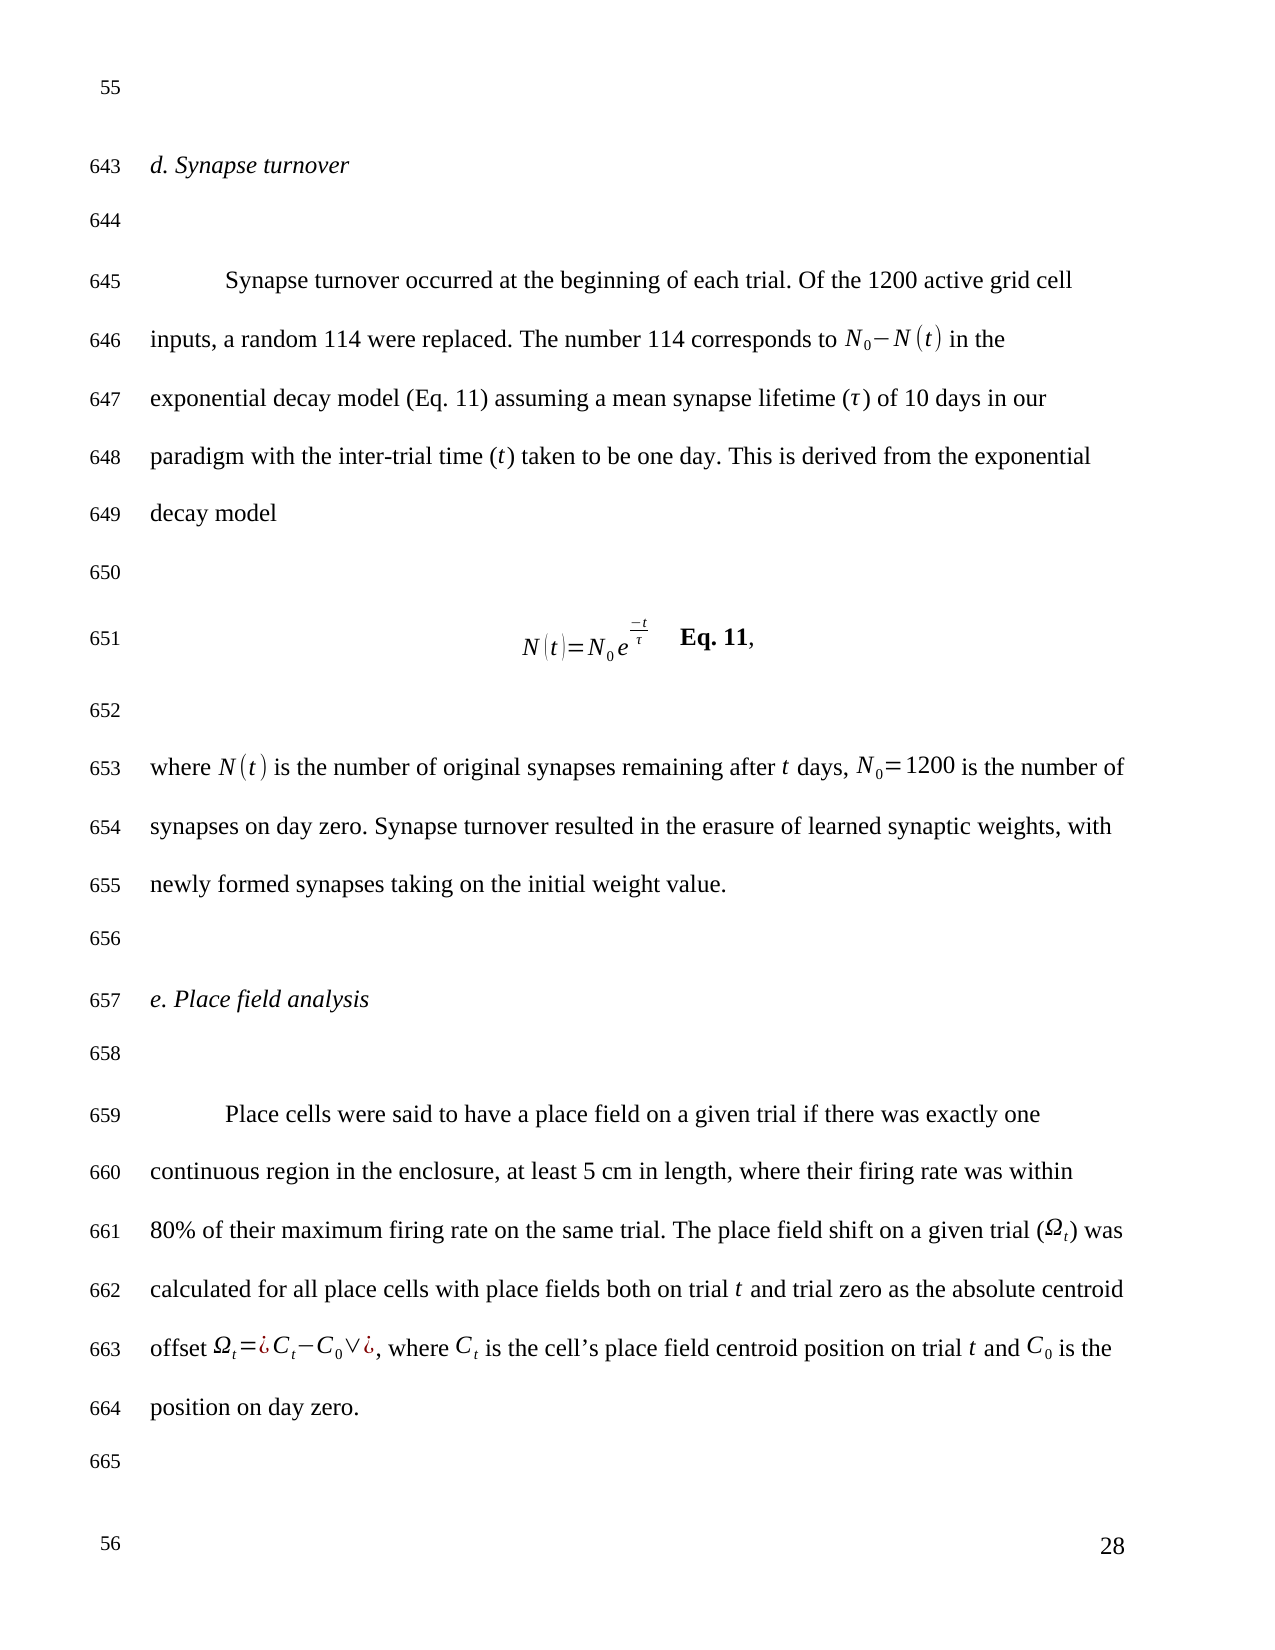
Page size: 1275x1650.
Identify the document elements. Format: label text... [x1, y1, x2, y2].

text Synapse turnover occurred at the beginning of each trial. Of the 1200 active grid cell inputs, a random 114 were replaced. The number 114 corresponds to in the exponential decay model (Eq. 11) assuming a mean synapse lifetime () of 10 days in our paradigm with the inter-trial time () taken to be one day. This is derived from the exponential decay model [150, 265, 1125, 527]
text d. Synapse turnover [150, 150, 1125, 179]
text e. Place field analysis [150, 984, 1125, 1013]
text Place cells were said to have a place field on a given trial if there was exactly one continuous region in the enclosure, at least 5 cm in length, where their firing rate was within 80% of their maximum firing rate on the same trial. The place field shift on a given trial () was calculated for all place cells with place fields both on trial and trial zero as the absolute centroid offset , where is the cell’s place field centroid position on trial and is the position on day zero. [150, 1099, 1125, 1420]
text where is the number of original synapses remaining after days, is the number of synapses on day zero. Synapse turnover resulted in the erasure of learned synaptic weights, with newly formed synapses taking on the initial weight value. [150, 751, 1125, 898]
text Eq. 11, [150, 613, 1125, 665]
